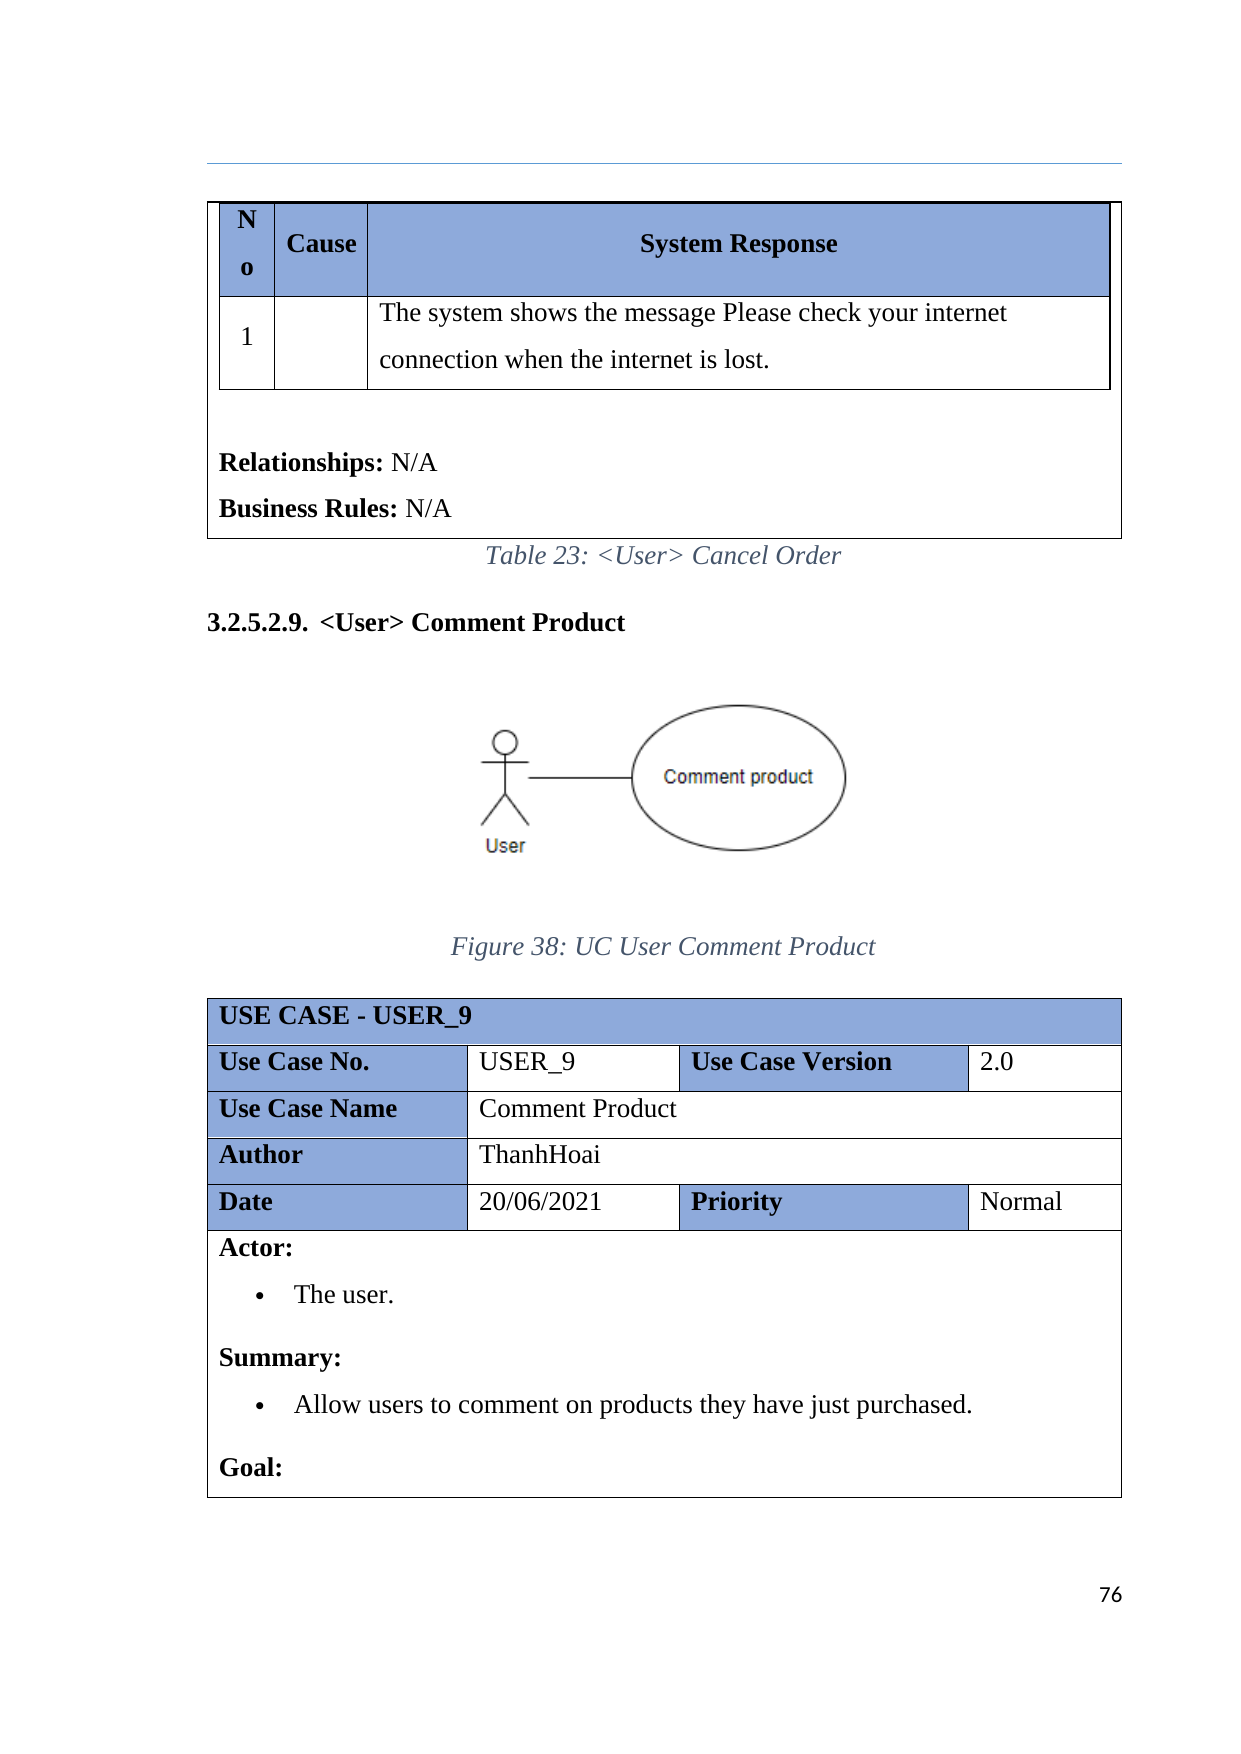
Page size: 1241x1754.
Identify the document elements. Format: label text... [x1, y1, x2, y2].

table_cell Priority [680, 1185, 968, 1230]
table_cell Normal [969, 1185, 1121, 1230]
table_header USE CASE - USER_9 [208, 999, 1121, 1044]
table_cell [208, 203, 1121, 538]
table_cell USER_9 [468, 1046, 679, 1091]
table_cell Use Case Name [208, 1092, 467, 1137]
text Figure 38: UC User Comment Product [207, 931, 1122, 962]
table_cell Date [208, 1185, 467, 1230]
table_cell 20/06/2021 [468, 1185, 679, 1230]
table_cell Use Case Version [680, 1046, 968, 1091]
picture [445, 669, 884, 900]
table_cell Author [208, 1139, 467, 1184]
table_cell Comment Product [468, 1092, 1121, 1137]
list <User> Comment Product [207, 606, 1122, 638]
table_cell Use Case No. [208, 1046, 467, 1091]
table_cell 2.0 [969, 1046, 1121, 1091]
table_cell ThanhHoai [468, 1139, 1121, 1184]
text Table 23: <User> Cancel Order [207, 539, 1122, 570]
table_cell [208, 1231, 1121, 1497]
